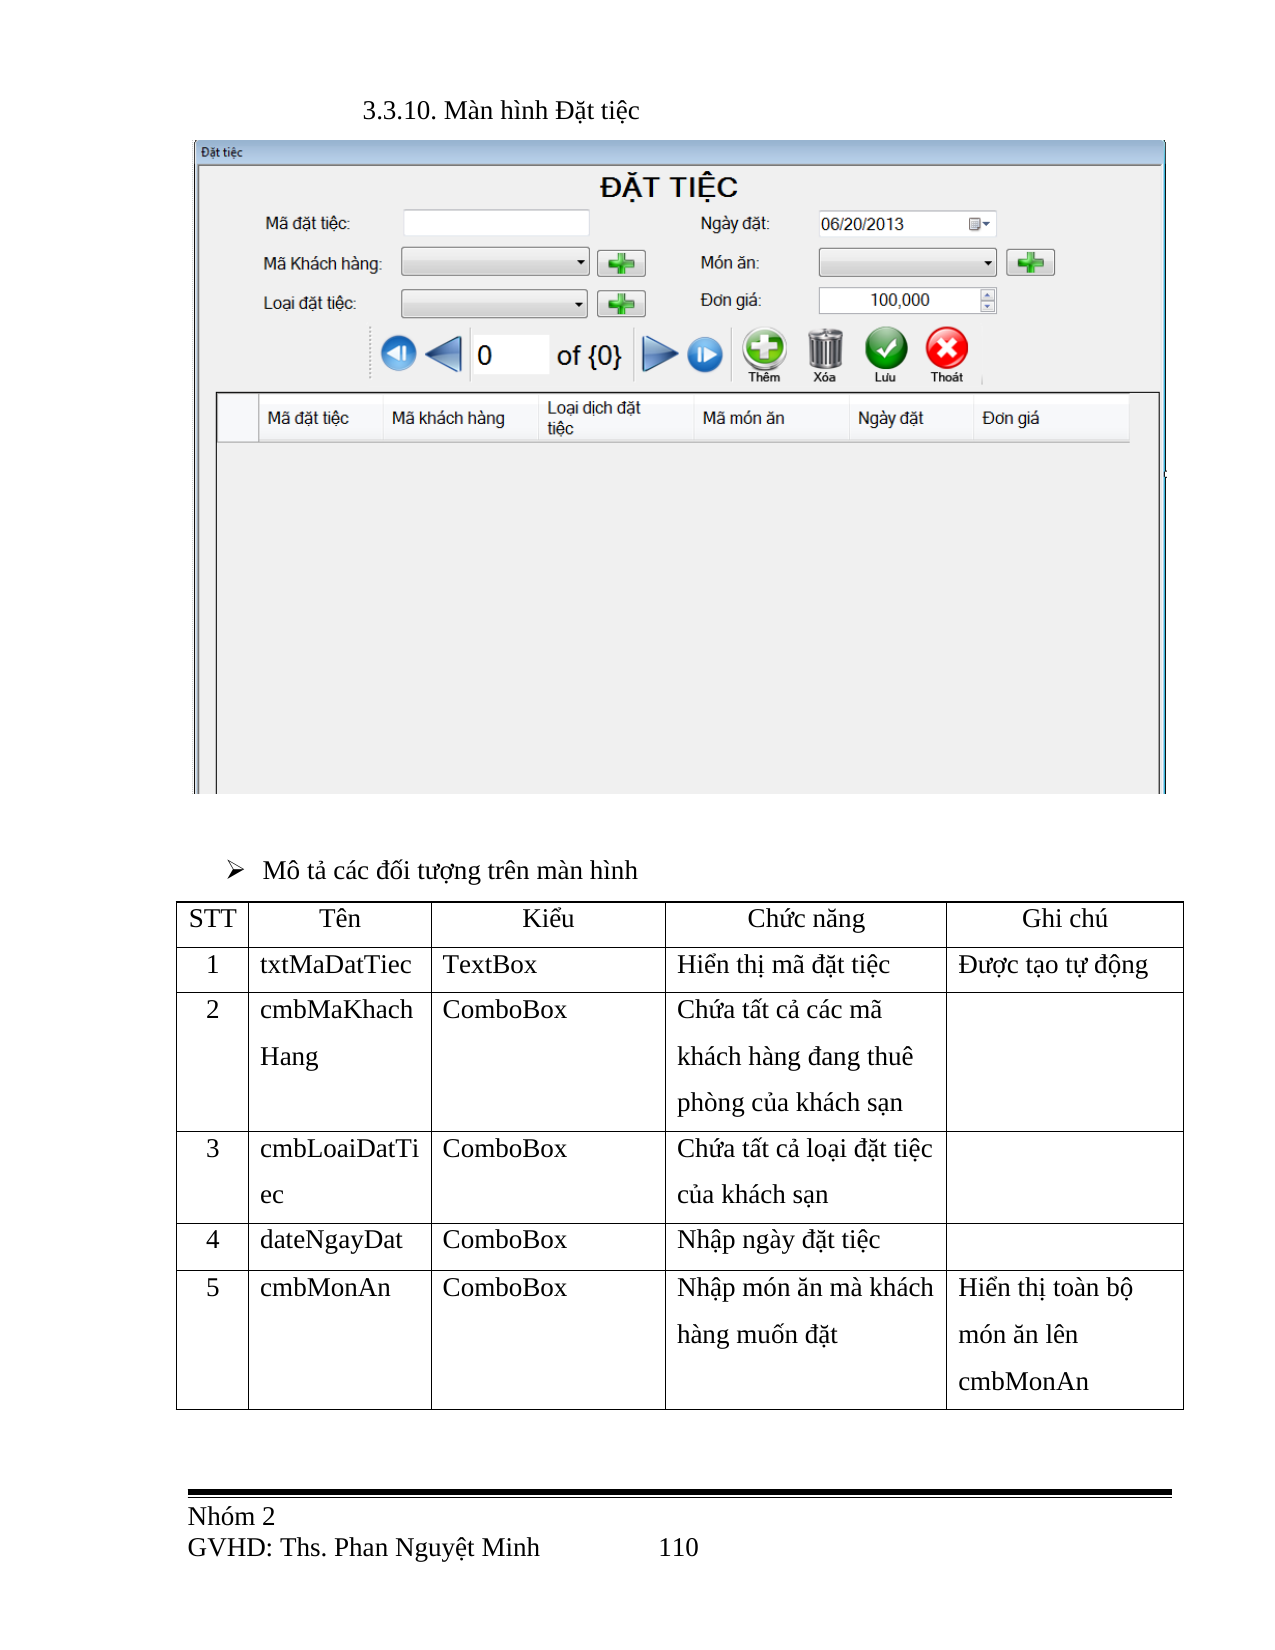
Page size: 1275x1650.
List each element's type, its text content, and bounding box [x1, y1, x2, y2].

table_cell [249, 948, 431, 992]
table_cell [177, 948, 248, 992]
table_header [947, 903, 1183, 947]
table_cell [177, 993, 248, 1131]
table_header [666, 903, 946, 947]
list Mô tả các đối tượng trên màn hình [225, 854, 1172, 886]
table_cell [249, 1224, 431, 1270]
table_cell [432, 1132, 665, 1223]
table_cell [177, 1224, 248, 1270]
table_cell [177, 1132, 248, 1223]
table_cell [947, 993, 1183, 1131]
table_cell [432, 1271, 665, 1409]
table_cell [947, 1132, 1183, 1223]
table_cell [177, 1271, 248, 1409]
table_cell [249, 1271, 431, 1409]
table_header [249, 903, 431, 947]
list Màn hình Đặt tiệc [362, 94, 1172, 125]
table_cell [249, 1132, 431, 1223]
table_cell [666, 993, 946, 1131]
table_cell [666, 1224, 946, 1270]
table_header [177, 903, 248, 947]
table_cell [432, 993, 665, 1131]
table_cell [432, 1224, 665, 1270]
picture [192, 140, 1167, 794]
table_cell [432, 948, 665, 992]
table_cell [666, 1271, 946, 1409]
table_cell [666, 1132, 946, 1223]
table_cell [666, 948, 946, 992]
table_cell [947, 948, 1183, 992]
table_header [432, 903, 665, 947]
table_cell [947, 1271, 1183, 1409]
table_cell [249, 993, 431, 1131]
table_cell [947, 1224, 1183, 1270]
